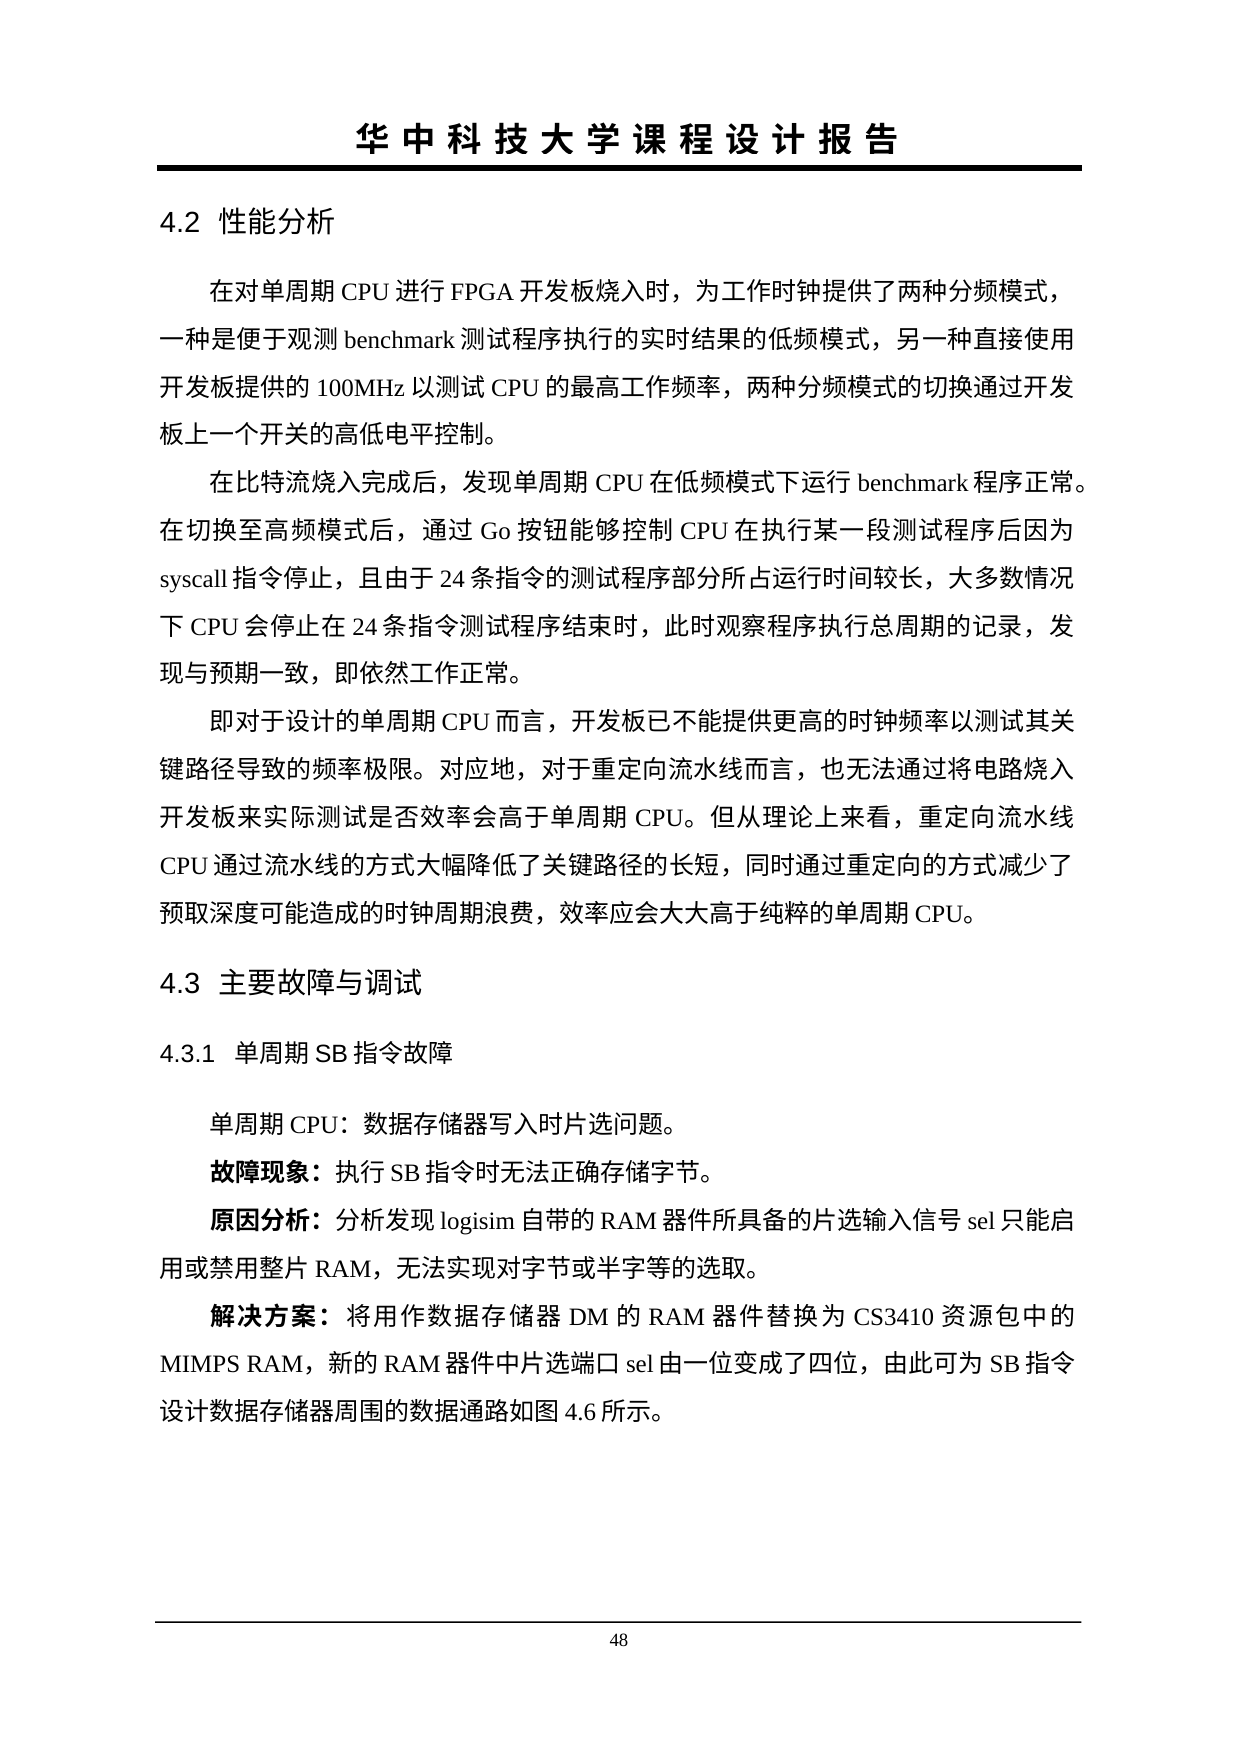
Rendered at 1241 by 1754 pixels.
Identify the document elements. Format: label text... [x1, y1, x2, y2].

subtitle 主要故障与调试 [159, 960, 1053, 1002]
text 解决方案：将用作数据存储器DM的RAM器件替换为CS3410资源包中的MIMPS RAM，新的RAM器件中片选端口sel由一位变成了四位，由此可为SB指令设计数据存储器周围的数据通路如图4.6所示。 [159, 1290, 1075, 1434]
text 即对于设计的单周期CPU而言，开发板已不能提供更高的时钟频率以测试其关键路径导致的频率极限。对应地，对于重定向流水线而言，也无法通过将电路烧入开发板来实际测试是否效率会高于单周期CPU。但从理论上来看，重定向流水线CPU通过流水线的方式大幅降低了关键路径的长短，同时通过重定向的方式减少了预取深度可能造成的时钟周期浪费，效率应会大大高于纯粹的单周期CPU。 [159, 696, 1075, 935]
subtitle 性能分析 [159, 198, 1053, 241]
text 单周期CPU：数据存储器写入时片选问题。 [159, 1099, 1104, 1147]
text 故障现象：执行SB指令时无法正确存储字节。 [159, 1147, 1075, 1195]
subtitle 单周期SB指令故障 [159, 1027, 1078, 1075]
text 原因分析：分析发现logisim自带的RAM器件所具备的片选输入信号sel只能启用或禁用整片RAM，无法实现对字节或半字等的选取。 [159, 1195, 1075, 1290]
text 在对单周期CPU进行FPGA开发板烧入时，为工作时钟提供了两种分频模式，一种是便于观测benchmark测试程序执行的实时结果的低频模式，另一种直接使用开发板提供的100MHz以测试CPU的最高工作频率，两种分频模式的切换通过开发板上一个开关的高低电平控制。 [159, 266, 1075, 457]
text 在比特流烧入完成后，发现单周期CPU在低频模式下运行benchmark程序正常。在切换至高频模式后，通过Go按钮能够控制CPU在执行某一段测试程序后因为syscall指令停止，且由于24条指令的测试程序部分所占运行时间较长，大多数情况下CPU会停止在24条指令测试程序结束时，此时观察程序执行总周期的记录，发现与预期一致，即依然工作正常。 [159, 457, 1075, 696]
